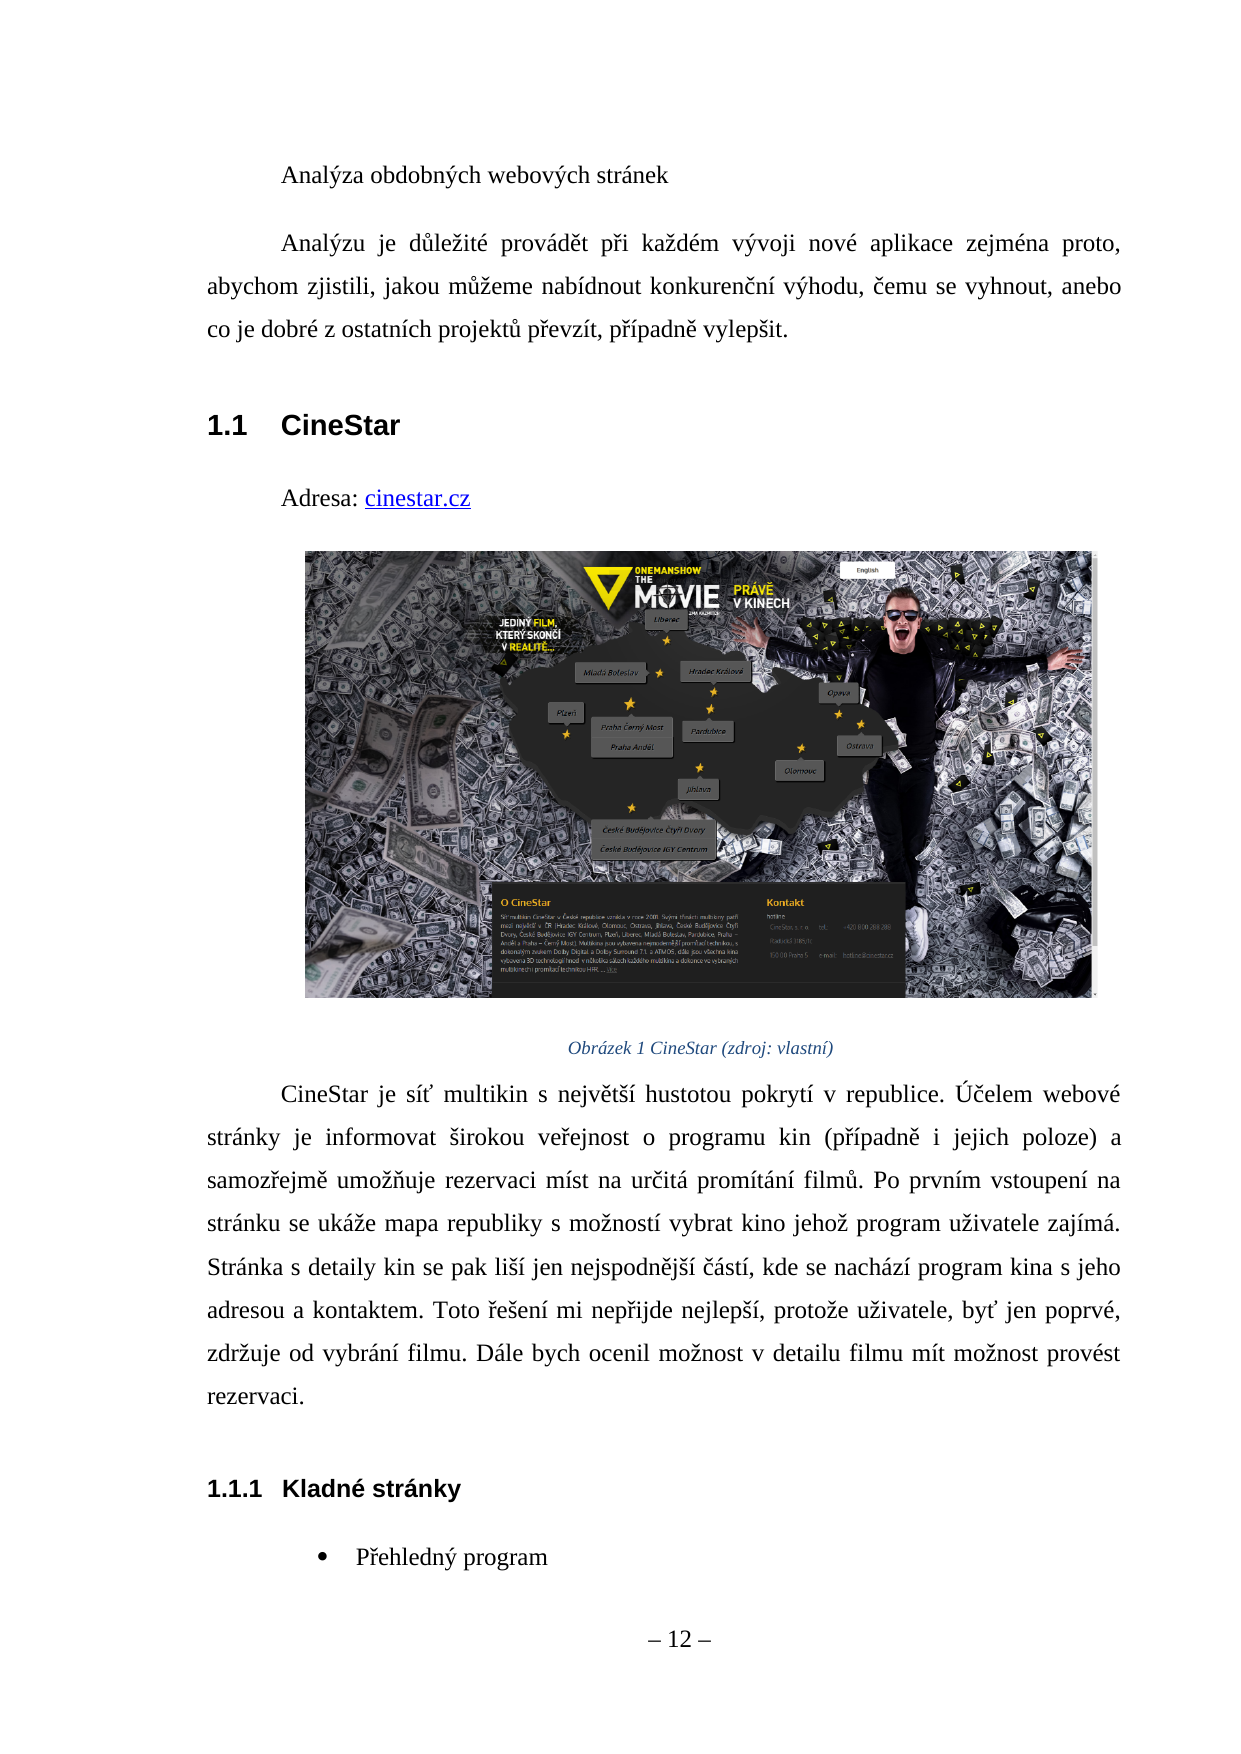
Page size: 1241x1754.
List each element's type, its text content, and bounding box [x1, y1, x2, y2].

text Analýzu je důležité provádět při každém vývoji nové aplikace zejména proto, abychom zjistili, jakou můžeme nabídnout konkurenční výhodu, čemu se vyhnout, anebo co je dobré z ostatních projektů převzít, případně vylepšit. [207, 228, 1122, 343]
list Přehledný program [318, 1542, 1122, 1571]
subtitle CineStar [207, 408, 1122, 441]
picture [305, 551, 1098, 998]
text Analýza obdobných webových stránek [207, 160, 1122, 189]
text Adresa: cinestar.cz [207, 483, 1122, 512]
subtitle Kladné stránky [207, 1474, 1122, 1503]
text CineStar je síť multikin s největší hustotou pokrytí v republice. Účelem webové stránky je informovat širokou veřejnost o programu kin (případně i jejich poloze) a samozřejmě umožňuje rezervaci míst na určitá promítání filmů. Po prvním vstoupení na stránku se ukáže mapa republiky s možností vybrat kino jehož program uživatele zajímá. Stránka s detaily kin se pak liší jen nejspodnější částí, kde se nachází program kina s jeho adresou a kontaktem. Toto řešení mi nepřijde nejlepší, protože uživatele, byť jen poprvé, zdržuje od vybrání filmu. Dále bych ocenil možnost v detailu filmu mít možnost provést rezervaci. [207, 1079, 1122, 1410]
text Obrázek 1 CineStar (zdroj: vlastní) [207, 1037, 1122, 1058]
